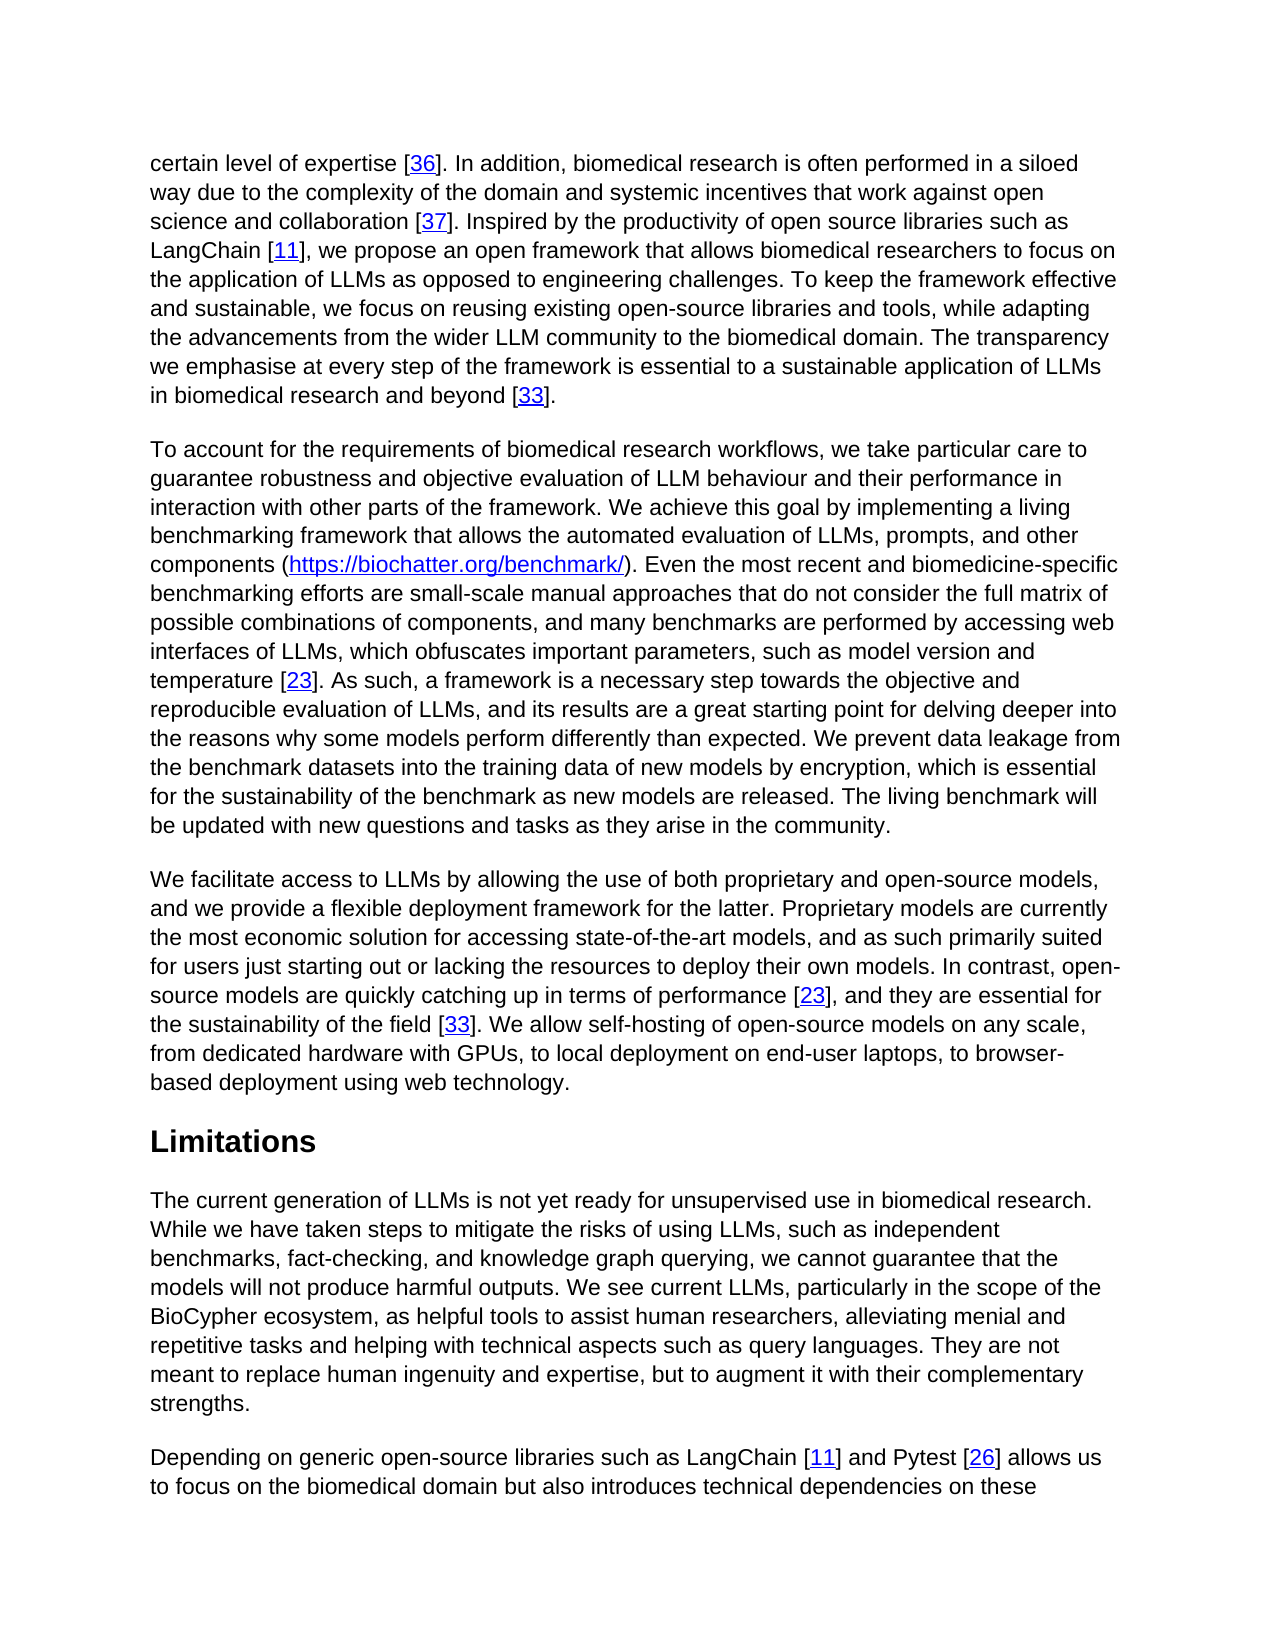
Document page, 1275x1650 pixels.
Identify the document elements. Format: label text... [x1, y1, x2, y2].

text To account for the requirements of biomedical research workflows, we take particular care to guarantee robustness and objective evaluation of LLM behaviour and their performance in interaction with other parts of the framework. We achieve this goal by implementing a living benchmarking framework that allows the automated evaluation of LLMs, prompts, and other components (https://biochatter.org/benchmark/). Even the most recent and biomedicine-specific benchmarking efforts are small-scale manual approaches that do not consider the full matrix of possible combinations of components, and many benchmarks are performed by accessing web interfaces of LLMs, which obfuscates important parameters, such as model version and temperature [23]. As such, a framework is a necessary step towards the objective and reproducible evaluation of LLMs, and its results are a great starting point for delving deeper into the reasons why some models perform differently than expected. We prevent data leakage from the benchmark datasets into the training data of new models by encryption, which is essential for the sustainability of the benchmark as new models are released. The living benchmark will be updated with new questions and tasks as they arise in the community. [150, 436, 1125, 838]
subtitle Limitations [150, 1123, 1125, 1159]
text We facilitate access to LLMs by allowing the use of both proprietary and open-source models, and we provide a flexible deployment framework for the latter. Proprietary models are currently the most economic solution for accessing state-of-the-art models, and as such primarily suited for users just starting out or lacking the resources to deploy their own models. In contrast, open-source models are quickly catching up in terms of performance [23], and they are essential for the sustainability of the field [33]. We allow self-hosting of open-source models on any scale, from dedicated hardware with GPUs, to local deployment on end-user laptops, to browser-based deployment using web technology. [150, 866, 1125, 1095]
text The current generation of LLMs is not yet ready for unsupervised use in biomedical research. While we have taken steps to mitigate the risks of using LLMs, such as independent benchmarks, fact-checking, and knowledge graph querying, we cannot guarantee that the models will not produce harmful outputs. We see current LLMs, particularly in the scope of the BioCypher ecosystem, as helpful tools to assist human researchers, alleviating menial and repetitive tasks and helping with technical aspects such as query languages. They are not meant to replace human ingenuity and expertise, but to augment it with their complementary strengths. [150, 1187, 1125, 1416]
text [150, 150, 1125, 408]
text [150, 1444, 1125, 1499]
